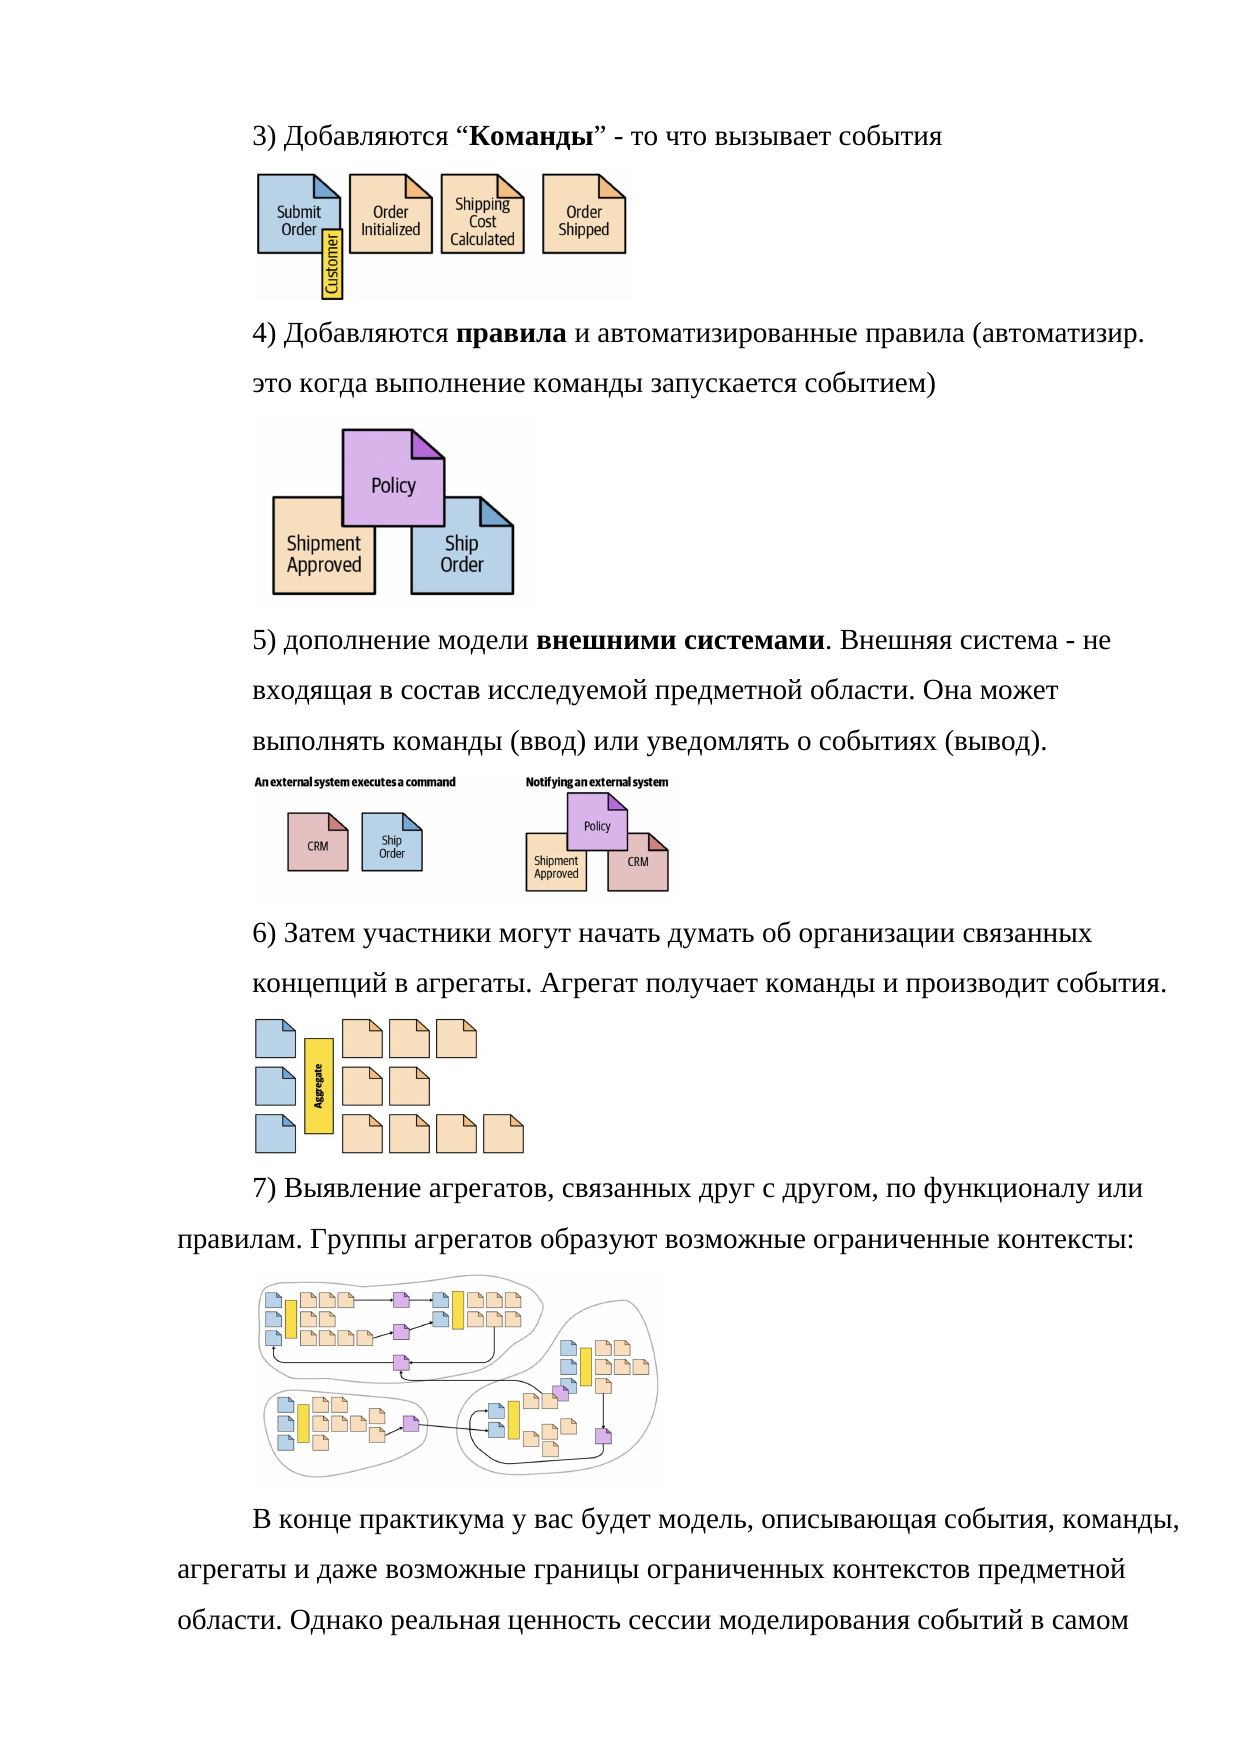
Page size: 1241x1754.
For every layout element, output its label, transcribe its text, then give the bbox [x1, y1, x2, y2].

text 6) Затем участники могут начать думать об организации связанных концепций в агрегаты. Агрегат получает команды и производит события. [252, 915, 1181, 999]
text 4) Добавляются правила и автоматизированные правила (автоматизир. это когда выполнение команды запускается событием) [252, 315, 1181, 399]
picture [252, 1015, 528, 1158]
text 5) дополнение модели внешними системами. Внешняя система - не входящая в состав исследуемой предметной области. Она может выполнять команды (ввод) или уведомлять о событиях (вывод). [252, 622, 1181, 756]
picture [252, 772, 679, 902]
text 3) Добавляются “Команды” - то что вызывает события [252, 118, 1181, 152]
picture [252, 1271, 664, 1489]
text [177, 1501, 1181, 1636]
text 7) Выявление агрегатов, связанных друг с другом, по функционалу или правилам. Группы агрегатов образуют возможные ограниченные контексты: [177, 1170, 1181, 1254]
picture [252, 168, 634, 302]
picture [252, 415, 539, 609]
